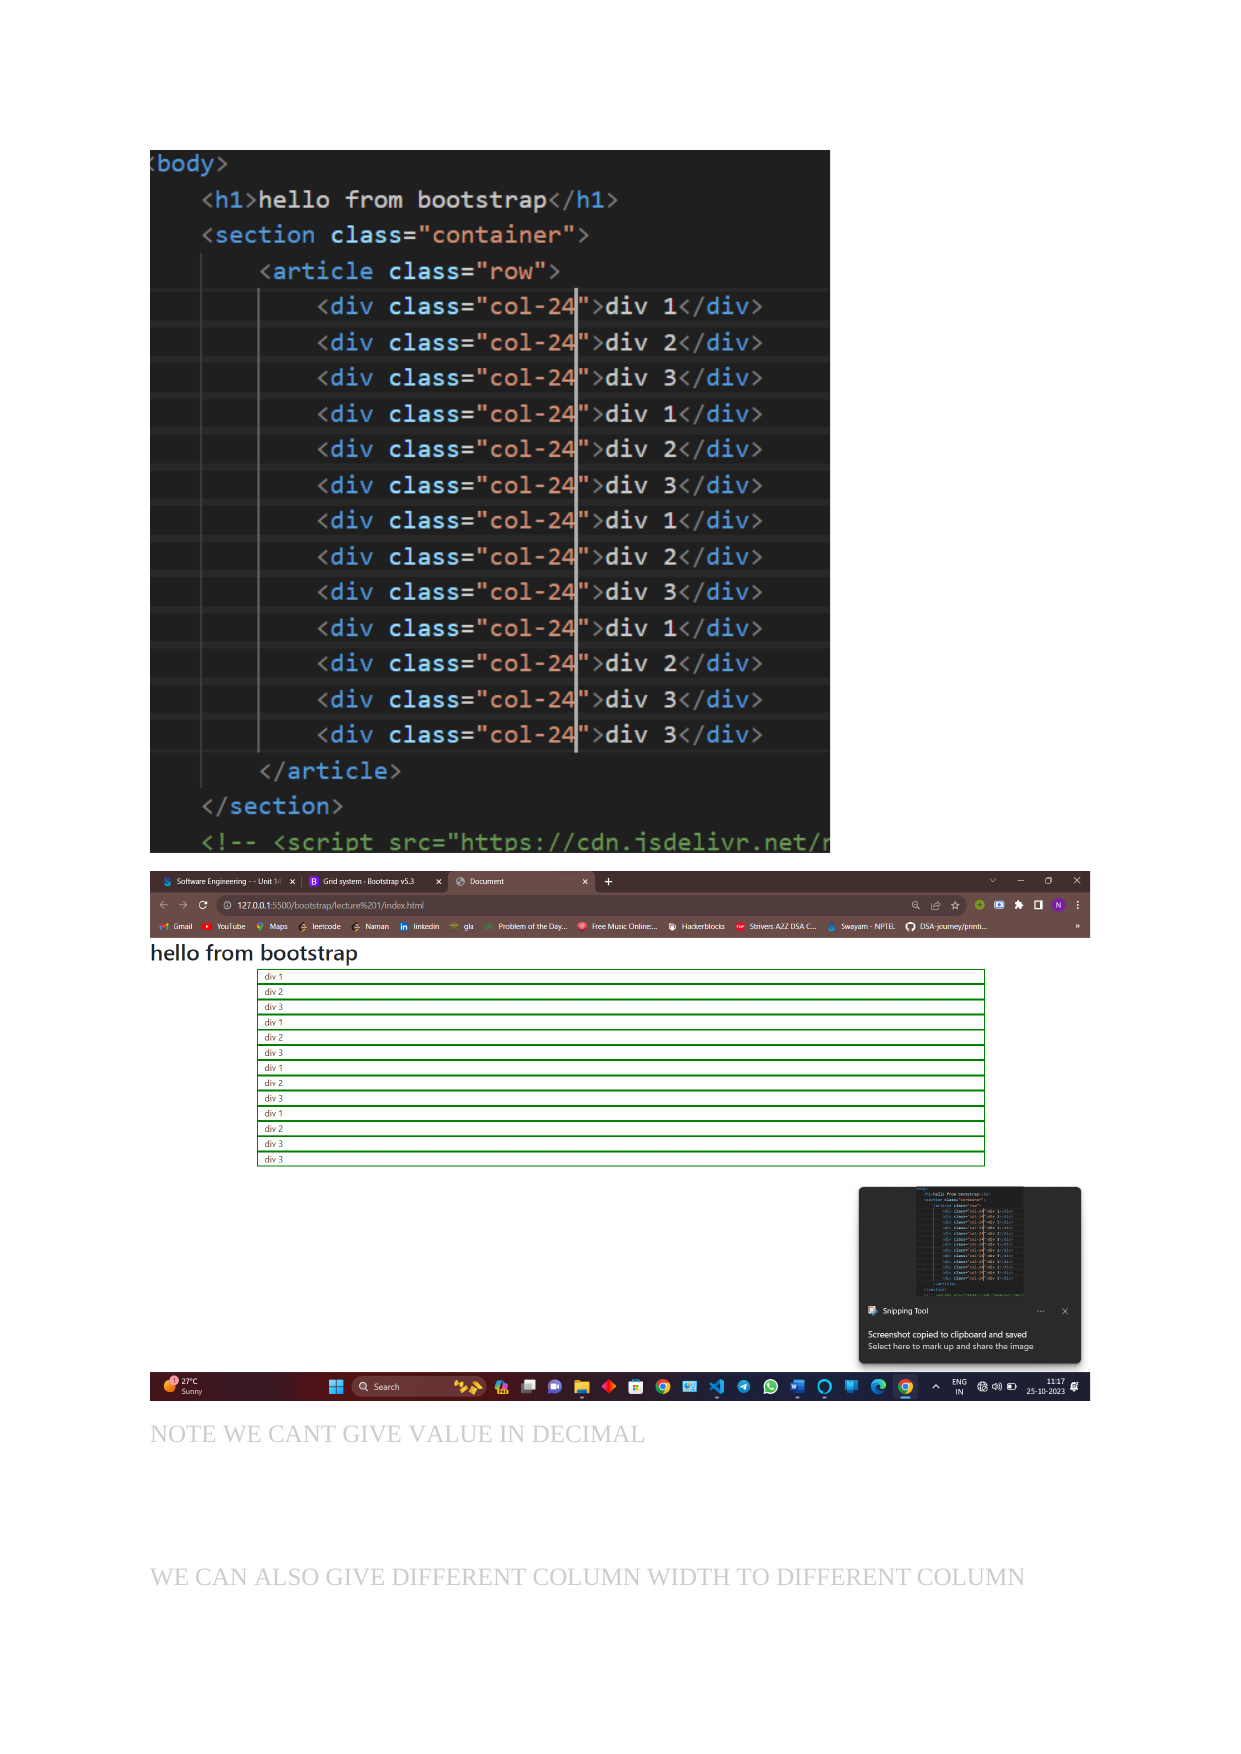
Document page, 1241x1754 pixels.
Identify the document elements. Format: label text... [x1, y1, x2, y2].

picture [150, 150, 830, 853]
text NOTE WE CANT GIVE VALUE IN DECIMAL [150, 1419, 1090, 1448]
picture [150, 871, 1091, 1401]
text WE CAN ALSO GIVE DIFFERENT COLUMN WIDTH TO DIFFERENT COLUMN [150, 1562, 1090, 1591]
